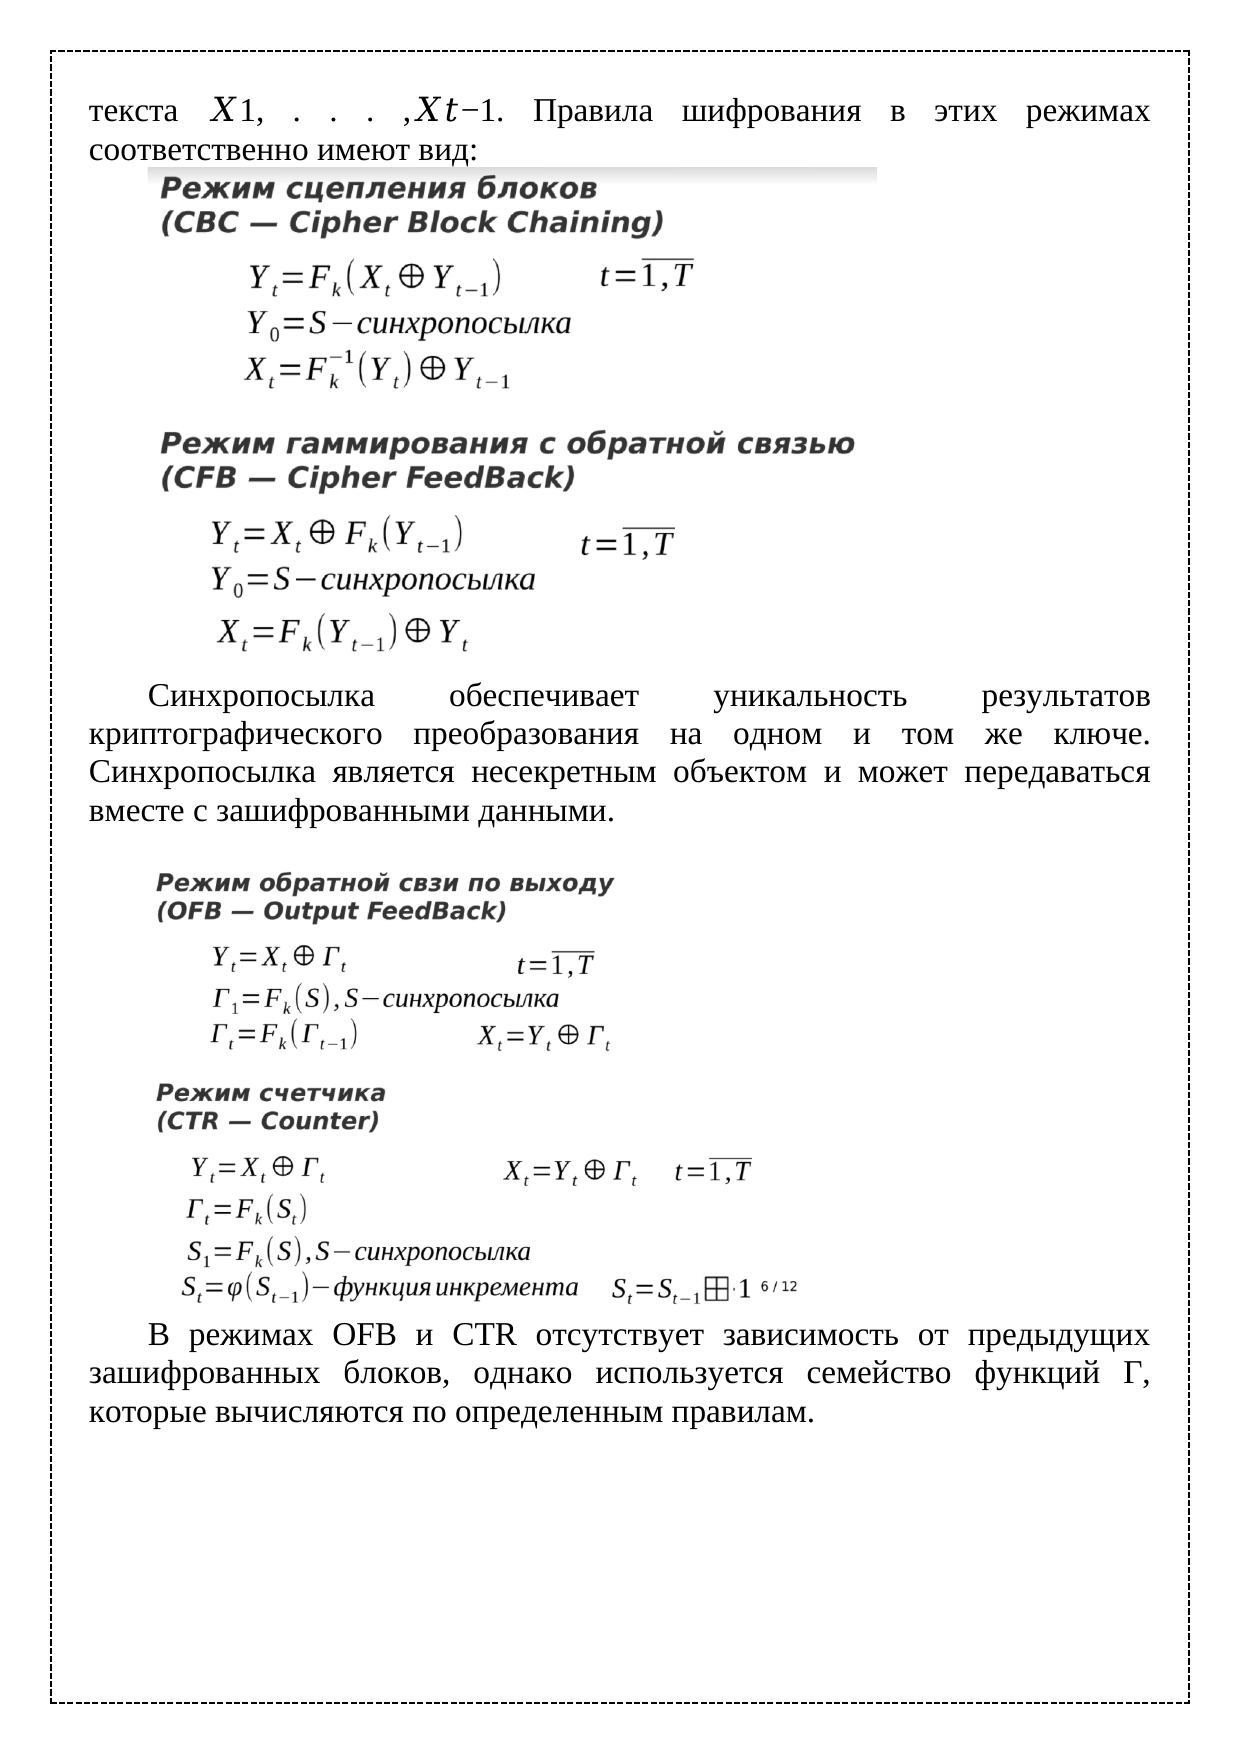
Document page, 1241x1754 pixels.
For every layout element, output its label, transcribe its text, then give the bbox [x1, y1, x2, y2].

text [89, 89, 1152, 167]
picture [147, 167, 877, 675]
text Синхропосылка обеспечивает уникальность результатов криптографического преобразования на одном и том же ключе. Синхропосылка является несекретным объектом и может передаваться вместе с зашифрованными данными. [89, 675, 1152, 828]
picture [147, 866, 824, 1315]
text В режимах OFB и CTR отсутствует зависимость от предыдущих зашифрованных блоков, однако используется семейство функций Г, которые вычисляются по определенным правилам. [89, 1314, 1152, 1429]
